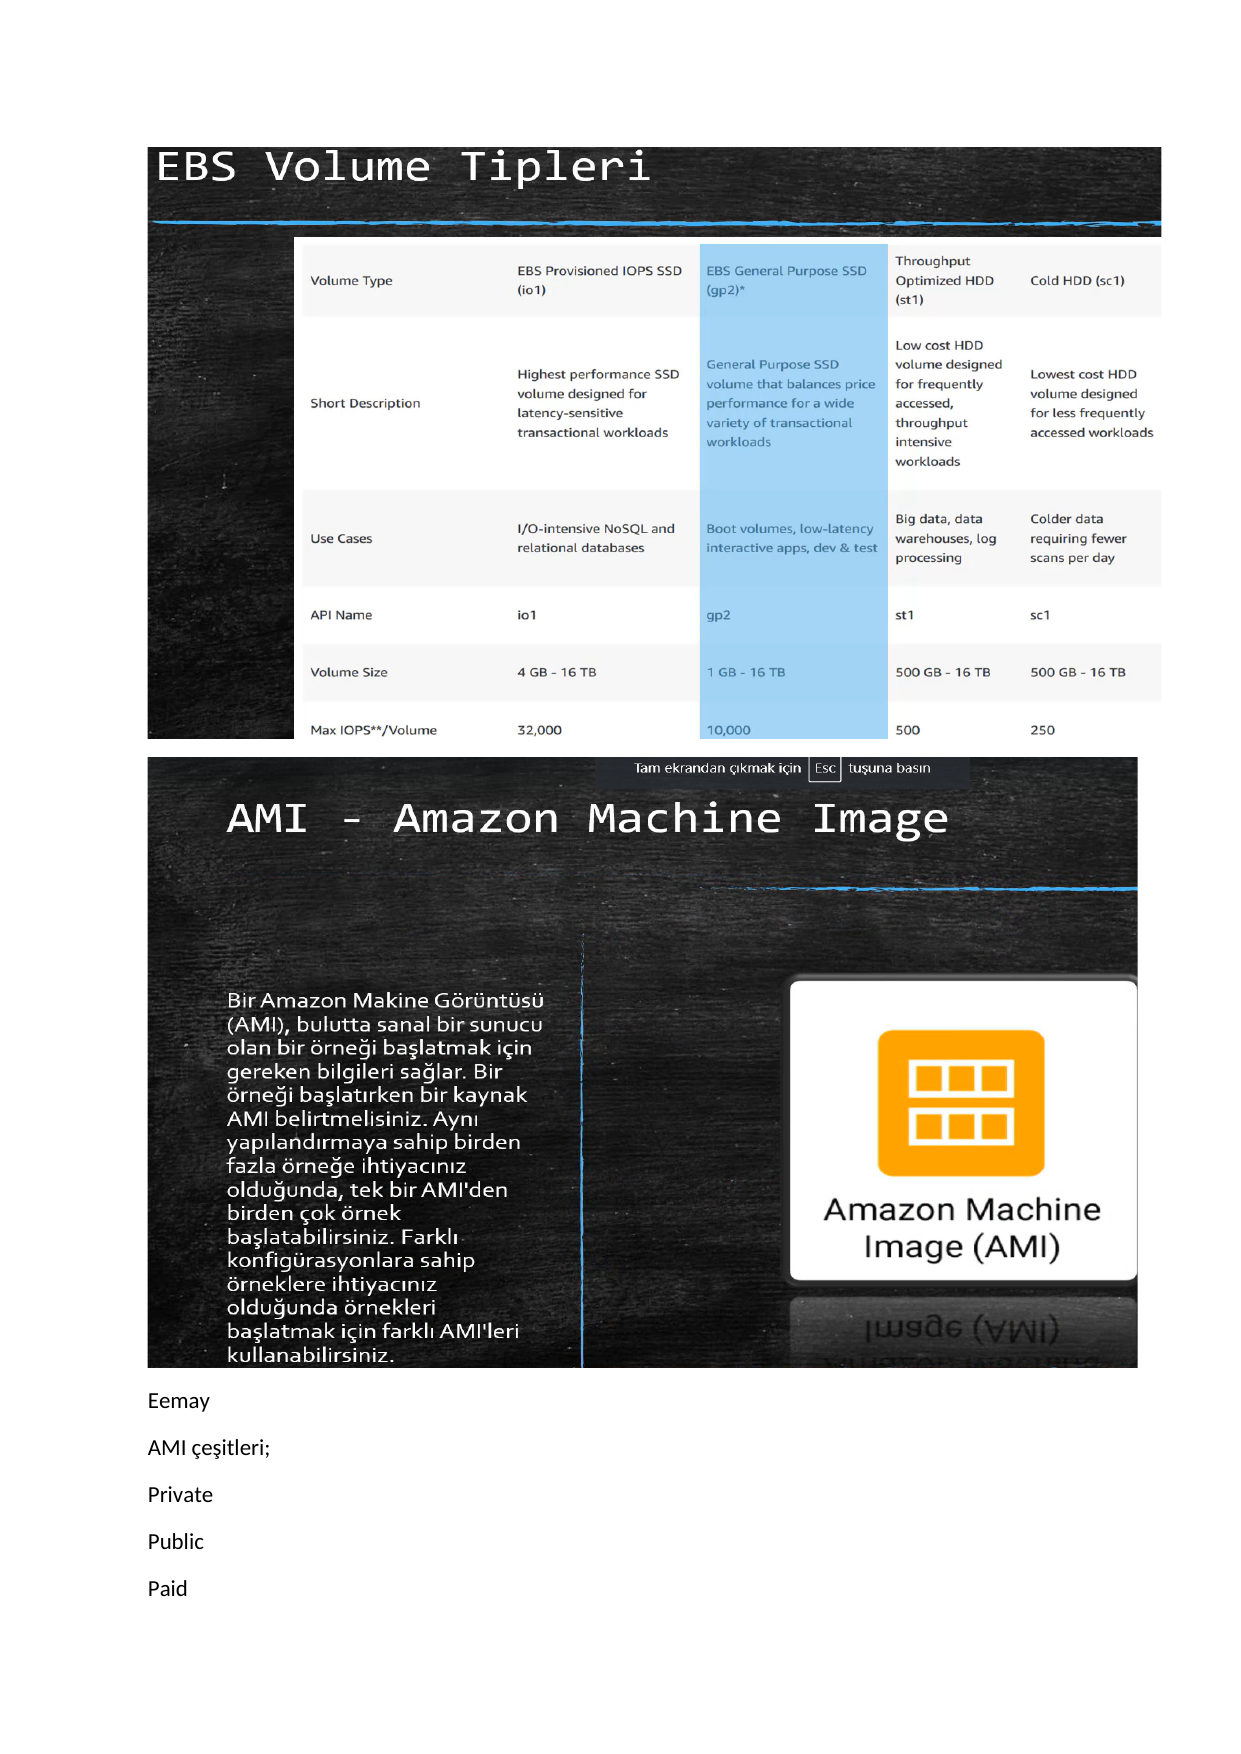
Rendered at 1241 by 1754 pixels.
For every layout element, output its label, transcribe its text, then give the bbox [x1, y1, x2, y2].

text Eemay [148, 1387, 1093, 1414]
text Private [148, 1480, 1093, 1508]
text AMI çeşitleri; [148, 1433, 1093, 1461]
text Paid [148, 1574, 1093, 1602]
text Public [148, 1527, 1093, 1555]
picture [147, 147, 1162, 739]
picture [147, 757, 1138, 1368]
